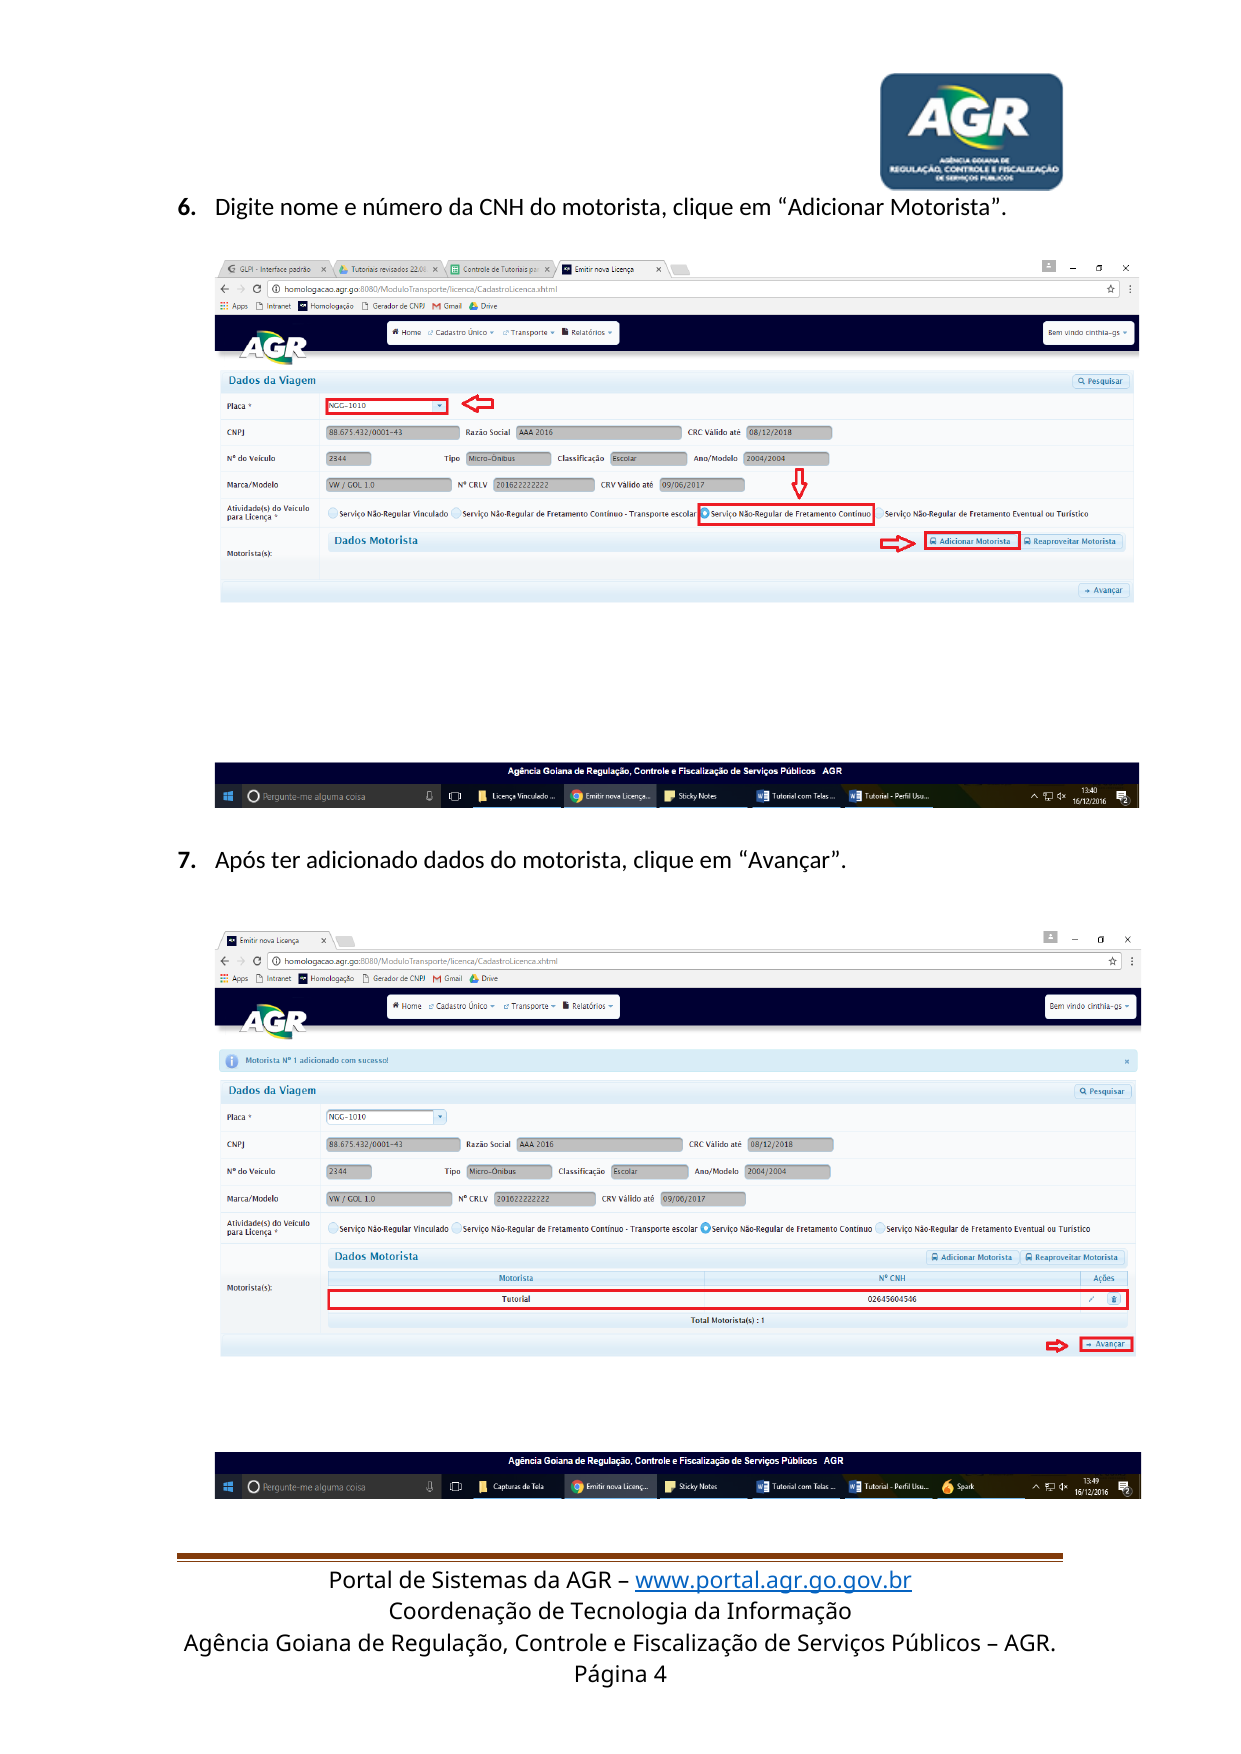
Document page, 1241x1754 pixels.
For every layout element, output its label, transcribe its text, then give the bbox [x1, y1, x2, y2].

list Após ter adicionado dados do motorista, clique em “Avançar”. [177, 844, 1063, 907]
picture [880, 73, 1064, 191]
picture [214, 931, 1142, 1499]
picture [214, 260, 1140, 808]
